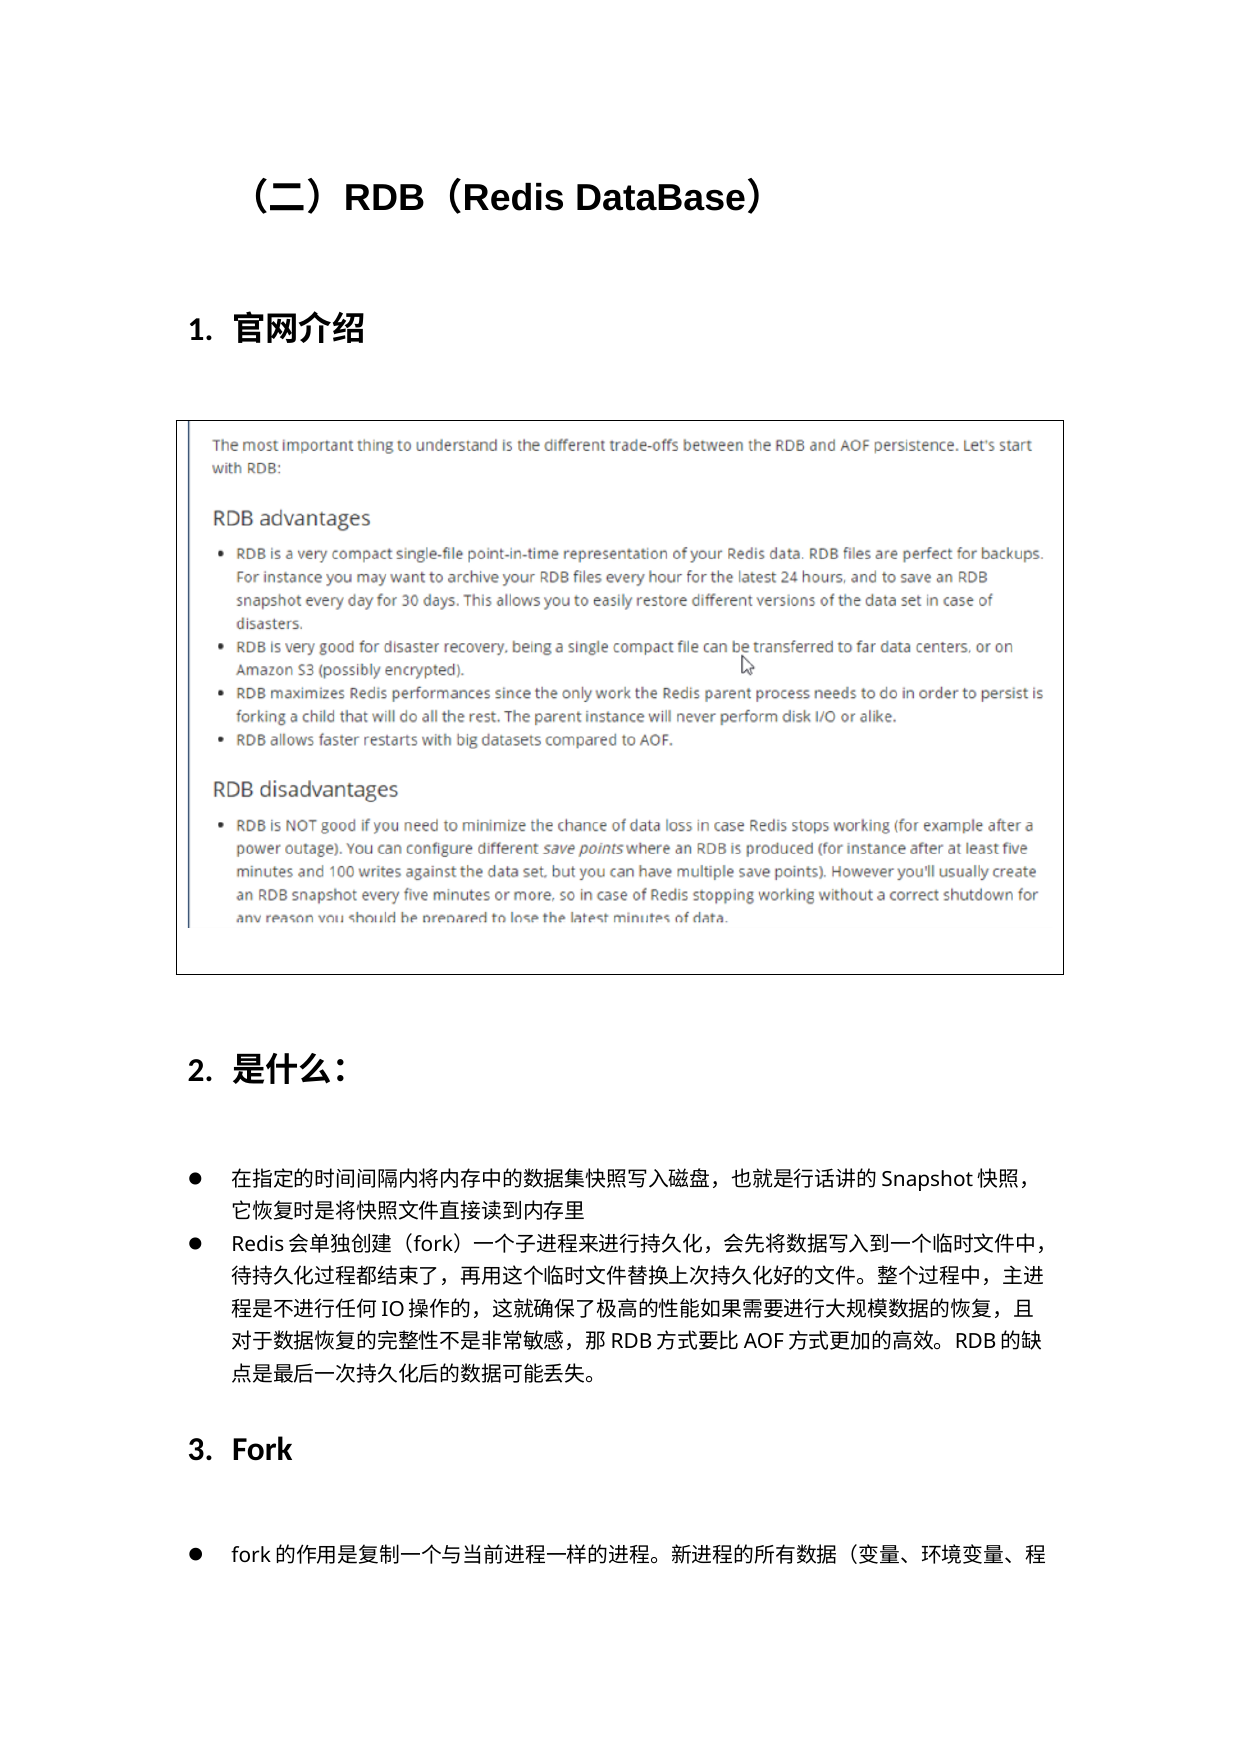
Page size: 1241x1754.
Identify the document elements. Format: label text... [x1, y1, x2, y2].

list Redis会单独创建（fork）一个子进程来进行持久化，会先将数据写入到一个临时文件中，待持久化过程都结束了，再用这个临时文件替换上次持久化好的文件。整个过程中，主进程是不进行任何IO操作的，这就确保了极高的性能如果需要进行大规模数据的恢复，且对于数据恢复的完整性不是非常敏感，那RDB方式要比AOF方式更加的高效。RDB的缺点是最后一次持久化后的数据可能丢失。 [187, 1226, 1053, 1388]
picture [187, 421, 1053, 928]
subtitle RDB（Redis DataBase） [187, 162, 1053, 227]
subtitle 是什么： [187, 1034, 1053, 1099]
list 在指定的时间间隔内将内存中的数据集快照写入磁盘，也就是行话讲的Snapshot快照，它恢复时是将快照文件直接读到内存里 [187, 1161, 1053, 1226]
subtitle Fork [187, 1415, 1053, 1480]
subtitle 官网介绍 [187, 293, 1053, 358]
table_header [177, 421, 1063, 973]
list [187, 1537, 1053, 1569]
